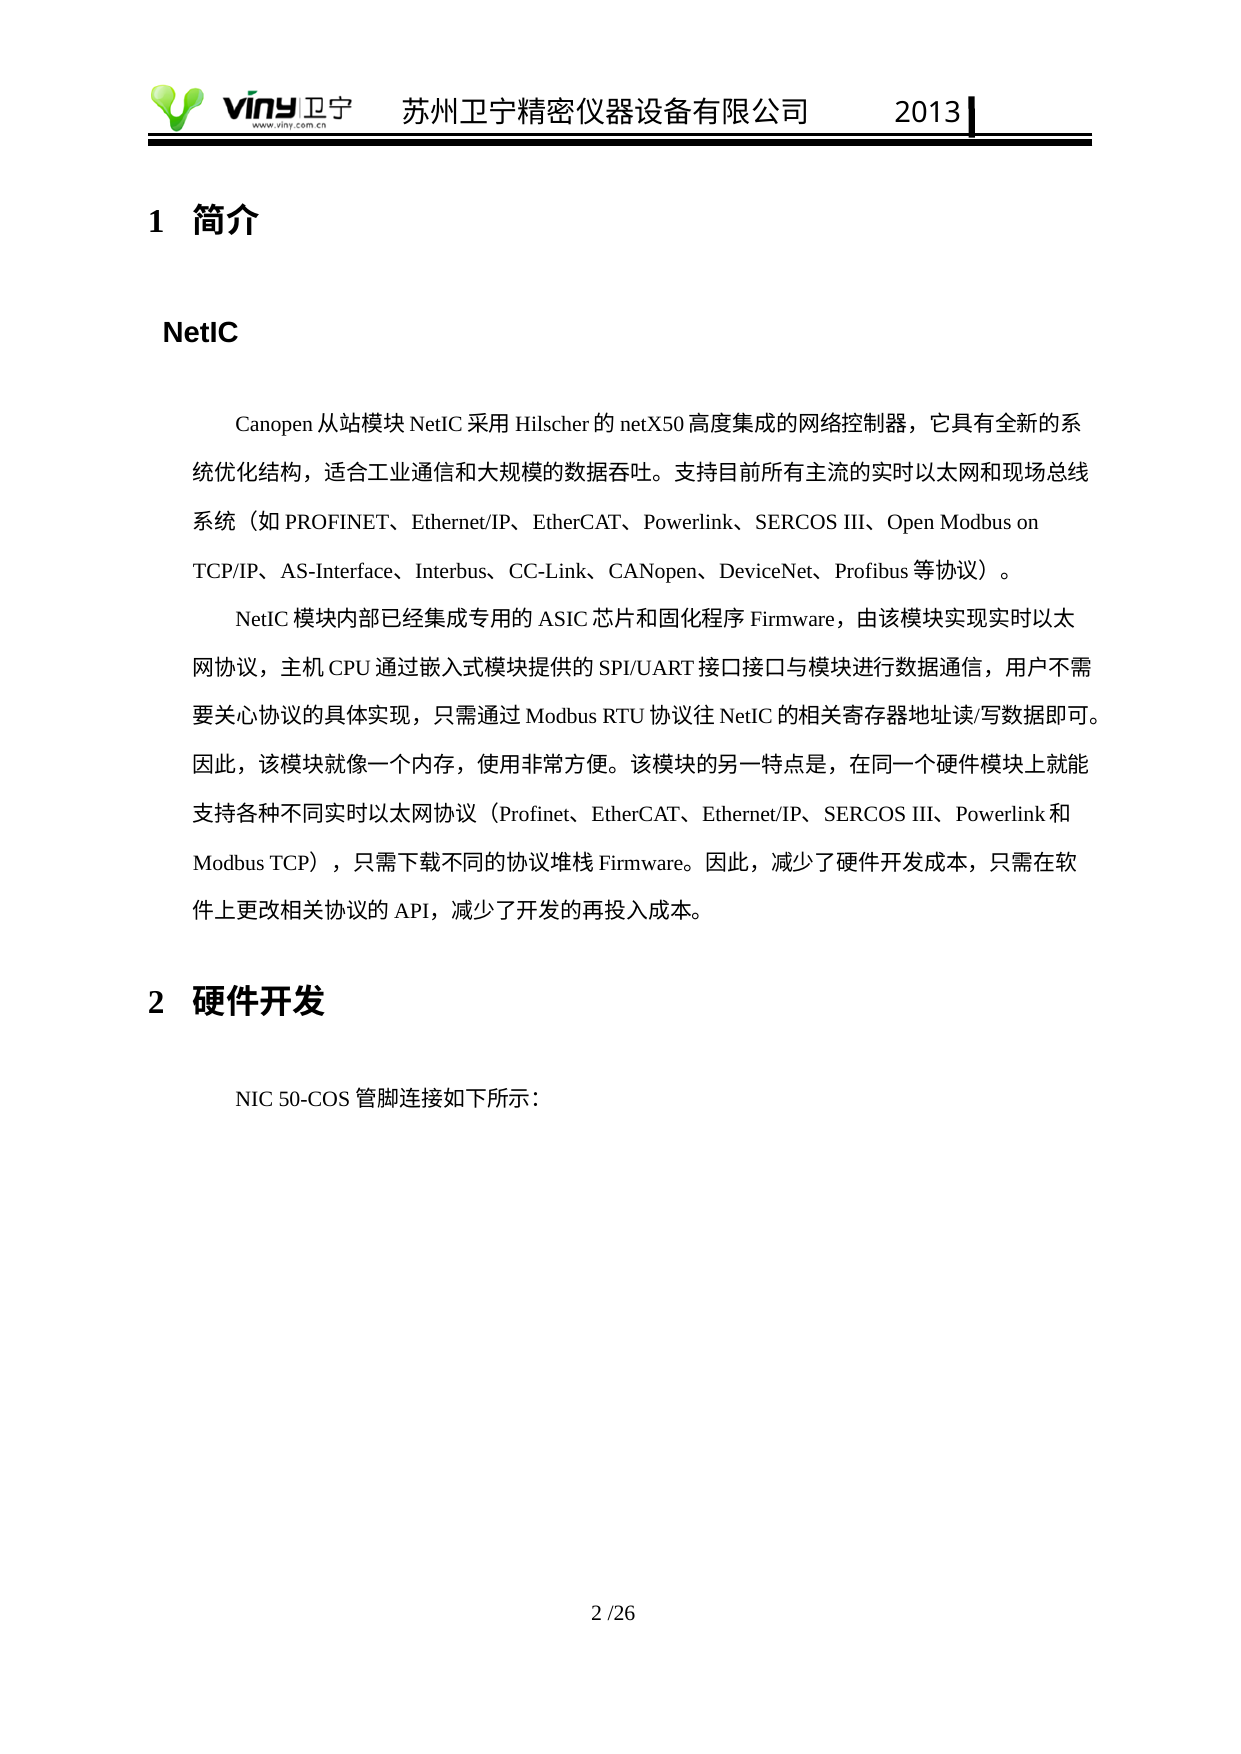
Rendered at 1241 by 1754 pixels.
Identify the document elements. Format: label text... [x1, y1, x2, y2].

subtitle 硬件开发 [148, 966, 1092, 1031]
text NetIC模块内部已经集成专用的ASIC芯片和固化程序Firmware，由该模块实现实时以太网协议，主机CPU通过嵌入式模块提供的SPI/UART接口接口与模块进行数据通信，用户不需要关心协议的具体实现，只需通过Modbus RTU协议往NetIC的相关寄存器地址读/写数据即可。因此，该模块就像一个内存，使用非常方便。该模块的另一特点是，在同一个硬件模块上就能支持各种不同实时以太网协议（Profinet、EtherCAT、Ethernet/IP、SERCOS III、Powerlink和Modbus TCP），只需下载不同的协议堆栈Firmware。因此，减少了硬件开发成本，只需在软件上更改相关协议的API，减少了开发的再投入成本。 [193, 601, 1092, 926]
text NIC 50-COS 管脚连接如下所示： [191, 1080, 1092, 1113]
subtitle 简介 [148, 185, 1092, 250]
picture [145, 80, 360, 132]
subtitle NetIC [162, 299, 1092, 364]
text Canopen从站模块NetIC采用Hilscher的netX50高度集成的网络控制器，它具有全新的系统优化结构，适合工业通信和大规模的数据吞吐。支持目前所有主流的实时以太网和现场总线系统（如PROFINET、Ethernet/IP、EtherCAT、Powerlink、SERCOS III、Open Modbus on TCP/IP、AS-Interface、Interbus、CC-Link、CANopen、DeviceNet、Profibus等协议）。 [193, 406, 1092, 585]
